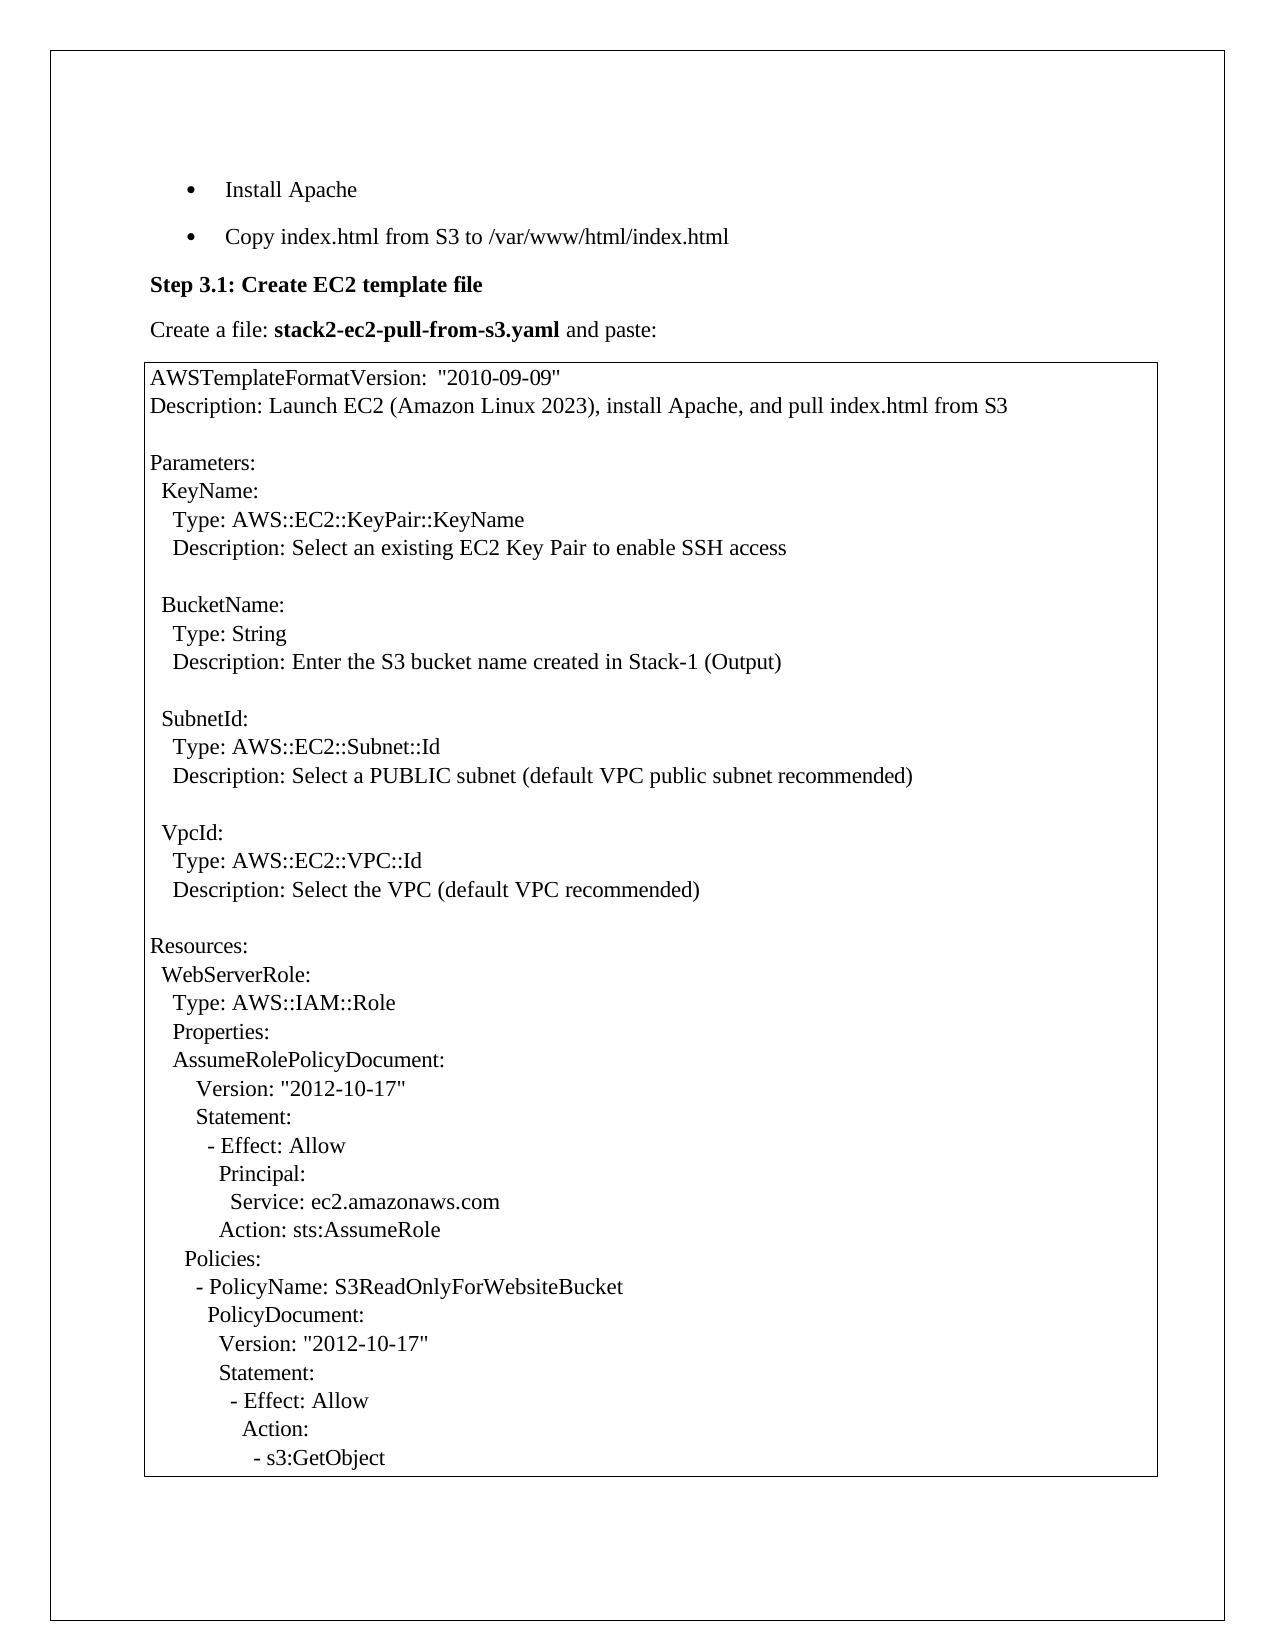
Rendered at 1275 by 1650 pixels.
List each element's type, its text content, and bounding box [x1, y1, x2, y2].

list Install Apache [187, 176, 1200, 202]
list Copy index.html from S3 to /var/www/html/index.html [187, 223, 1200, 250]
text Create a file: stack2-ec2-pull-from-s3.yaml and paste: [150, 316, 1200, 342]
subtitle Step 3.1: Create EC2 template file [150, 271, 1200, 298]
